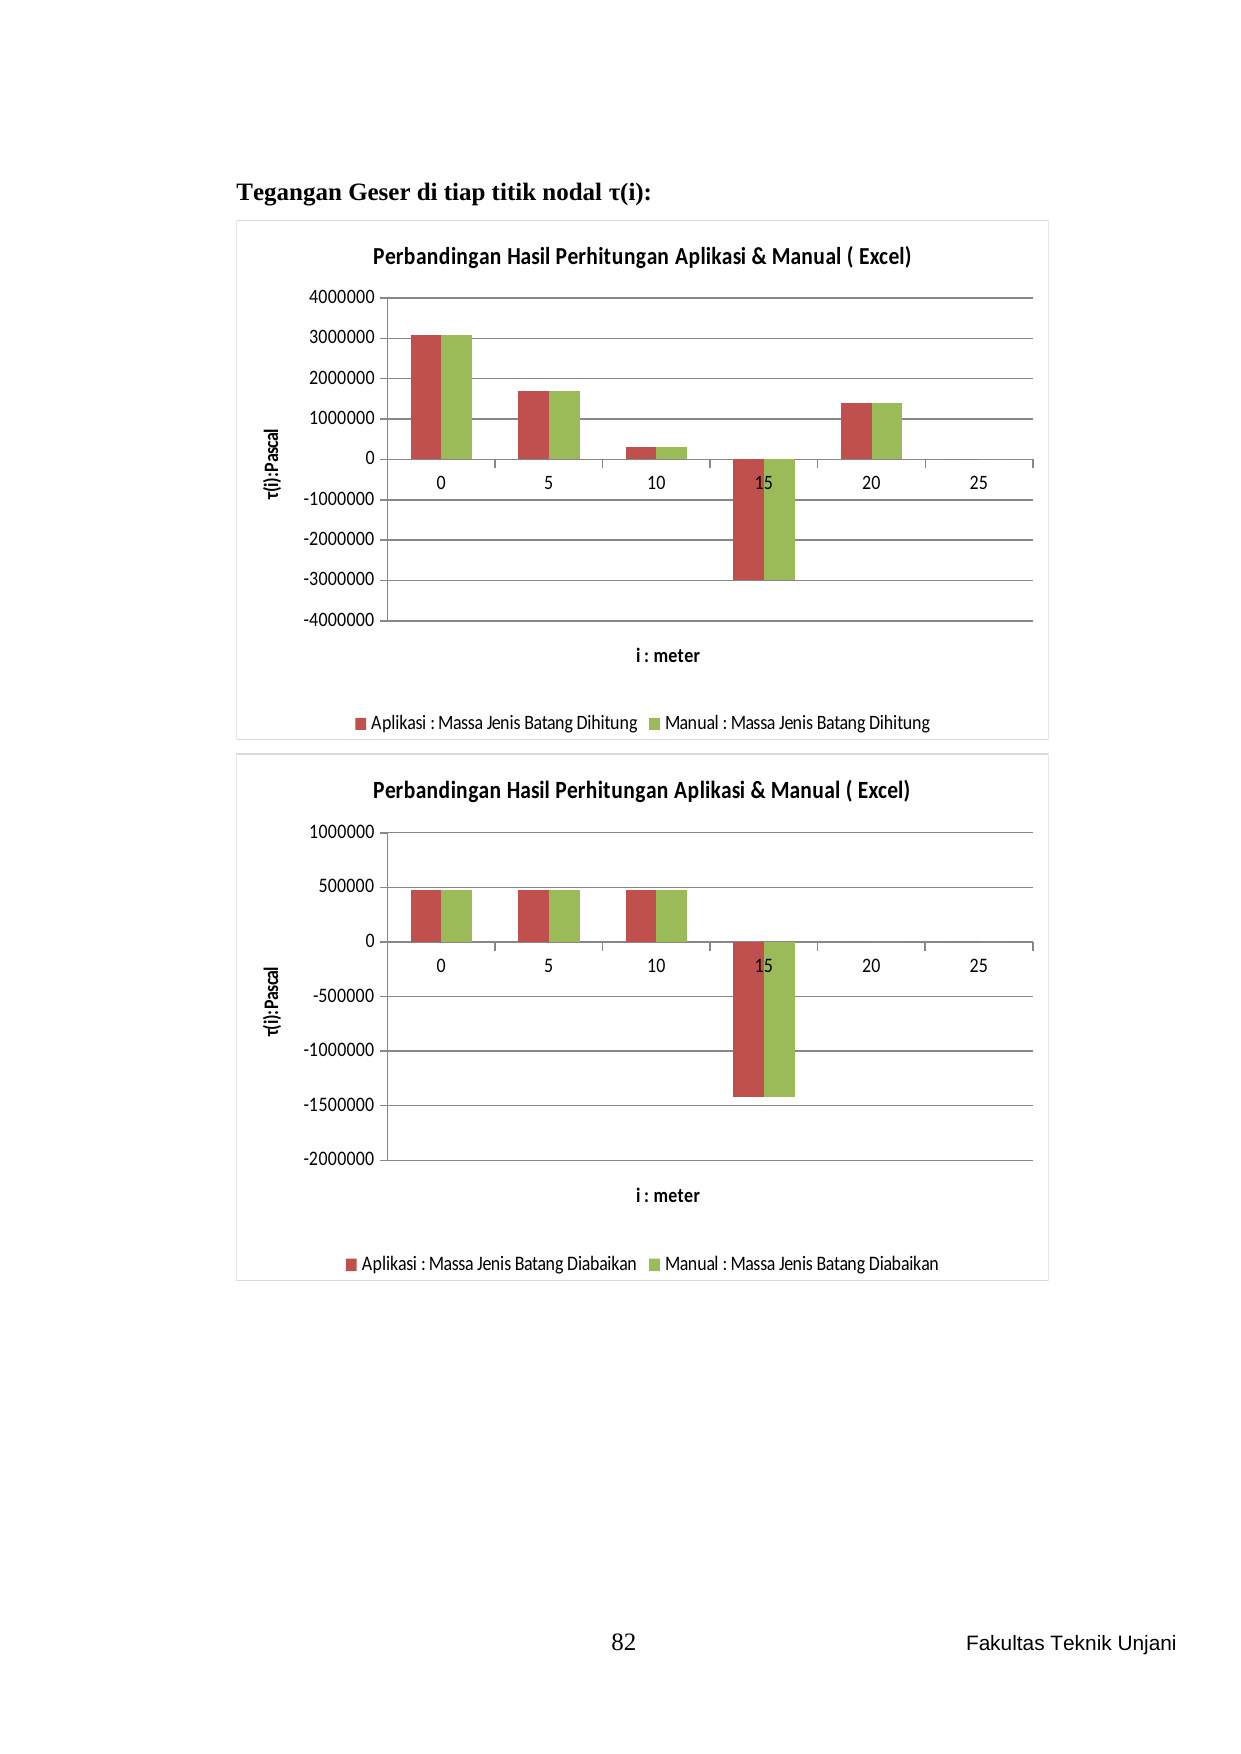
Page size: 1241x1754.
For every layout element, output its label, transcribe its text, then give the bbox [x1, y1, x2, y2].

text Tegangan Geser di tiap titik nodal τ(i): [236, 177, 1063, 206]
